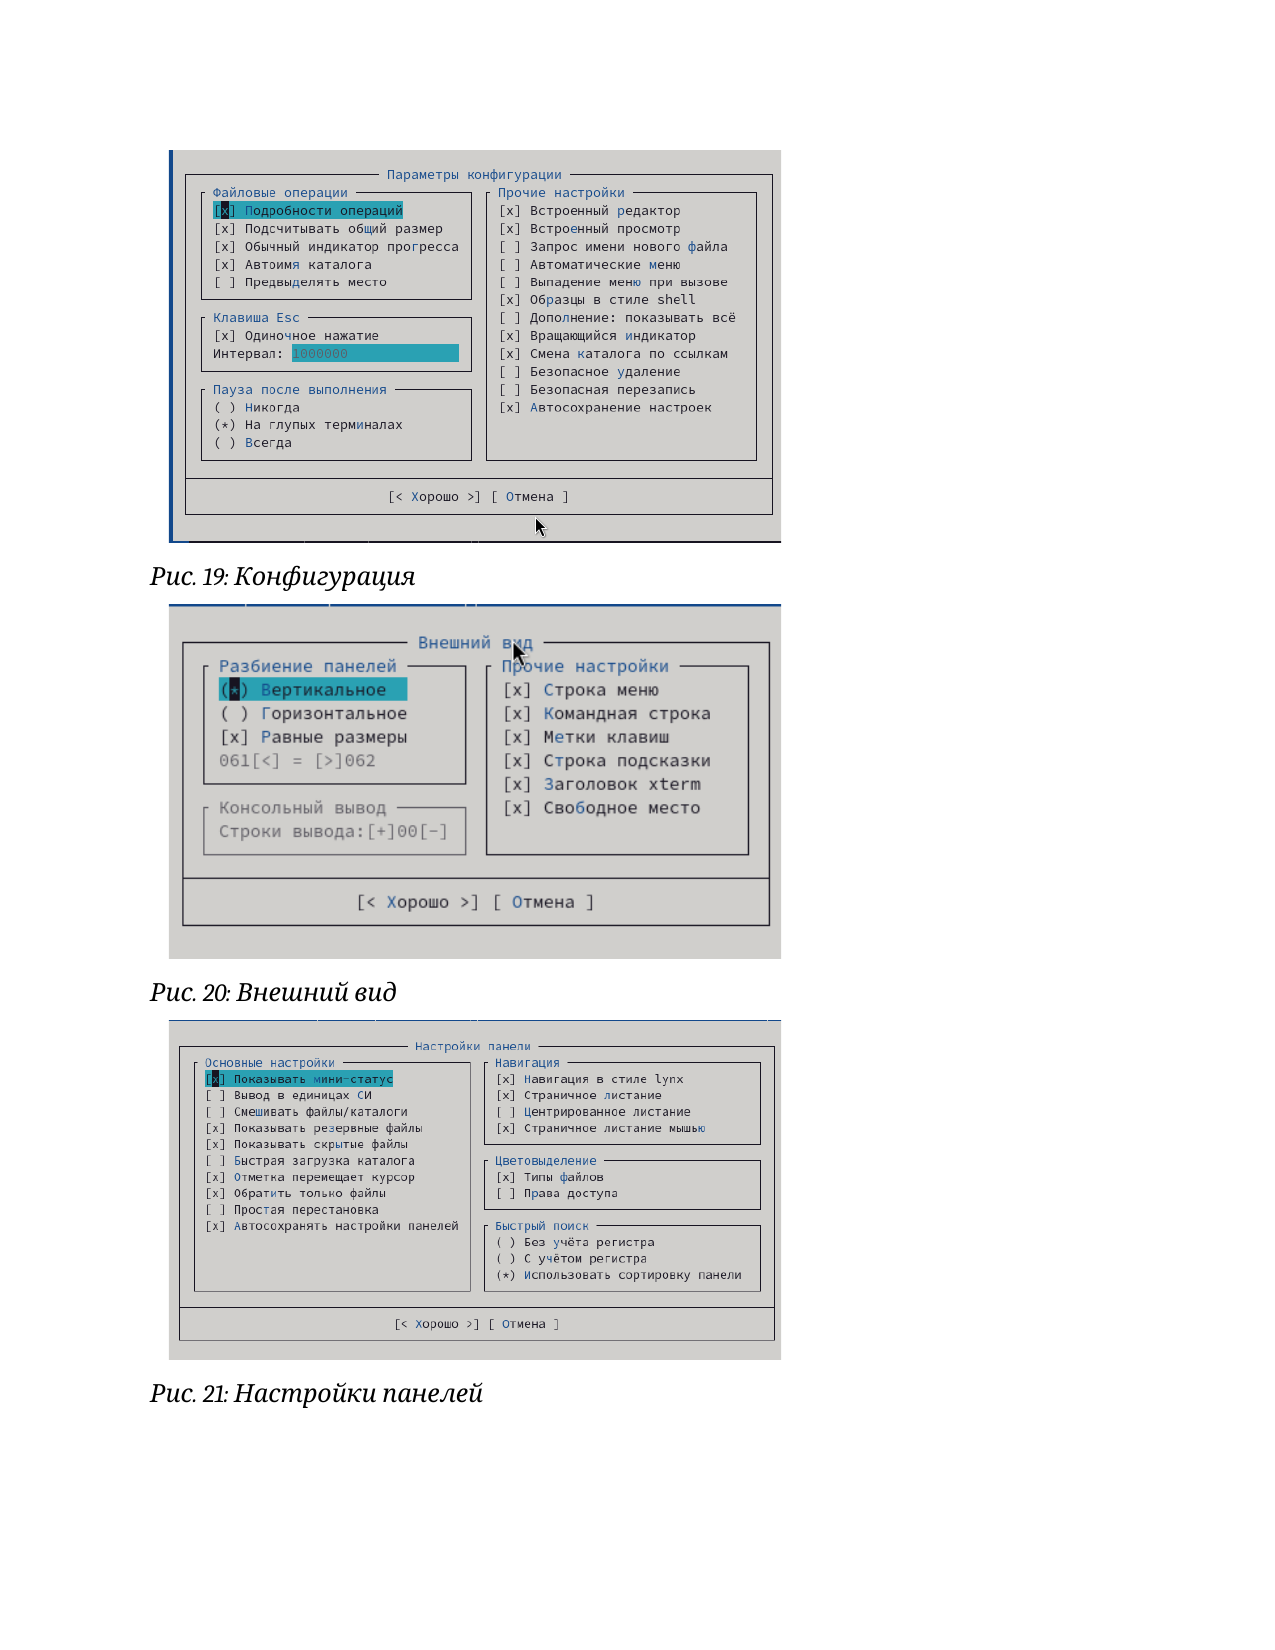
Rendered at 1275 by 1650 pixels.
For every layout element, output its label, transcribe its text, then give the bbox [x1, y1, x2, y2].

picture [168, 150, 782, 543]
text Рис. 19: Конфигурация [150, 563, 1125, 592]
text Рис. 20: Внешний вид [150, 979, 1125, 1008]
picture [168, 604, 782, 959]
text Рис. 21: Настройки панелей [150, 1380, 1125, 1409]
picture [168, 1020, 782, 1360]
